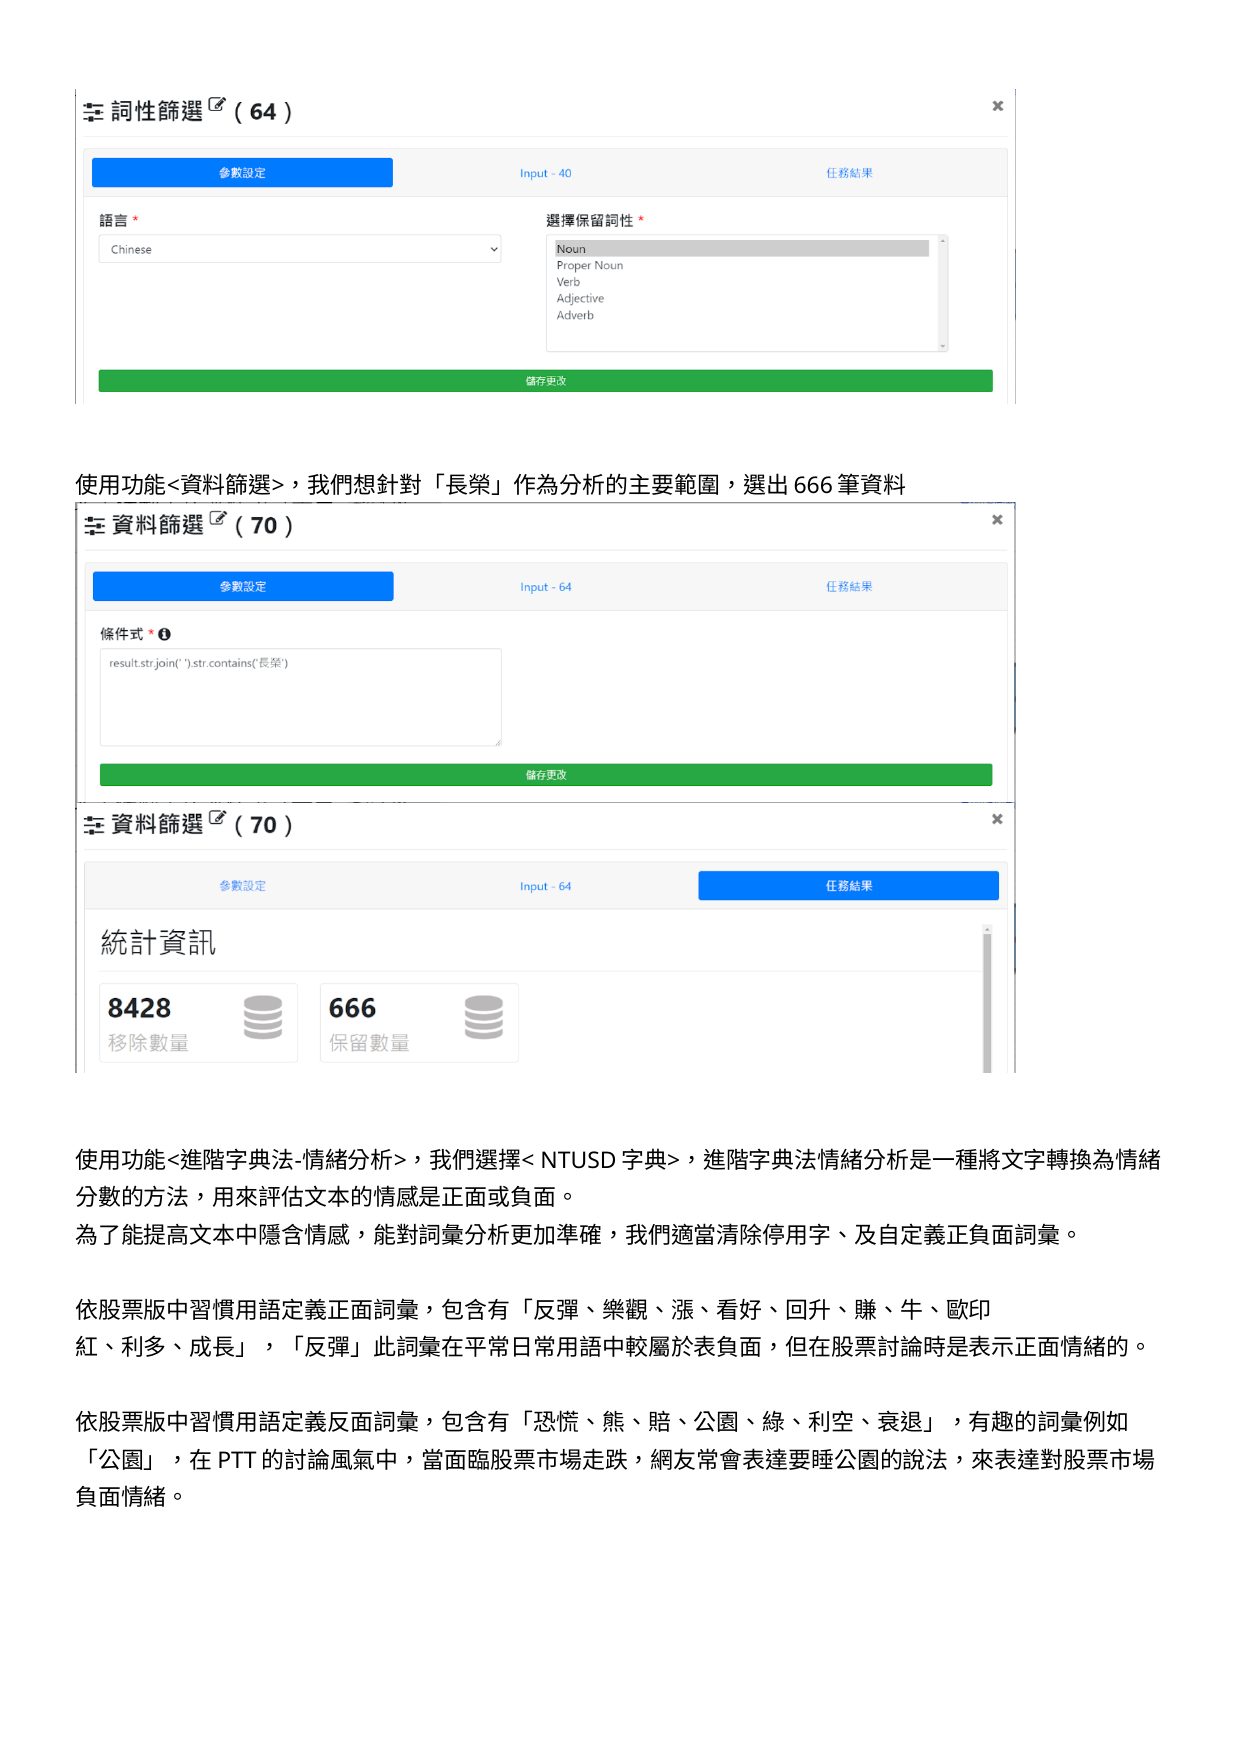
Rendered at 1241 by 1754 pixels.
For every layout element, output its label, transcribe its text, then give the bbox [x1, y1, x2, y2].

text 使用功能<進階字典法-情緒分析>，我們選擇< NTUSD字典>，進階字典法情緒分析是一種將文字轉換為情緒分數的方法，用來評估文本的情感是正面或負面。 [75, 1139, 1165, 1214]
picture [75, 502, 1016, 1073]
text 使用功能<資料篩選>，我們想針對「長榮」作為分析的主要範圍，選出666筆資料 [75, 464, 1165, 502]
picture [75, 89, 1016, 404]
text 為了能提高文本中隱含情感，能對詞彙分析更加準確，我們適當清除停用字、及自定義正負面詞彙。 [75, 1214, 1165, 1252]
text 紅、利多、成長」，「反彈」此詞彙在平常日常用語中較屬於表負面，但在股票討論時是表示正面情緒的。 [75, 1327, 1165, 1364]
text 依股票版中習慣用語定義正面詞彙，包含有「反彈、樂觀、漲、看好、回升、賺、牛、歐印 [75, 1289, 1165, 1327]
text 依股票版中習慣用語定義反面詞彙，包含有「恐慌、熊、賠、公園、綠、利空、衰退」，有趣的詞彙例如「公園」，在PTT的討論風氣中，當面臨股票市場走跌，網友常會表達要睡公園的說法，來表達對股票市場負面情緒。 [75, 1402, 1165, 1514]
